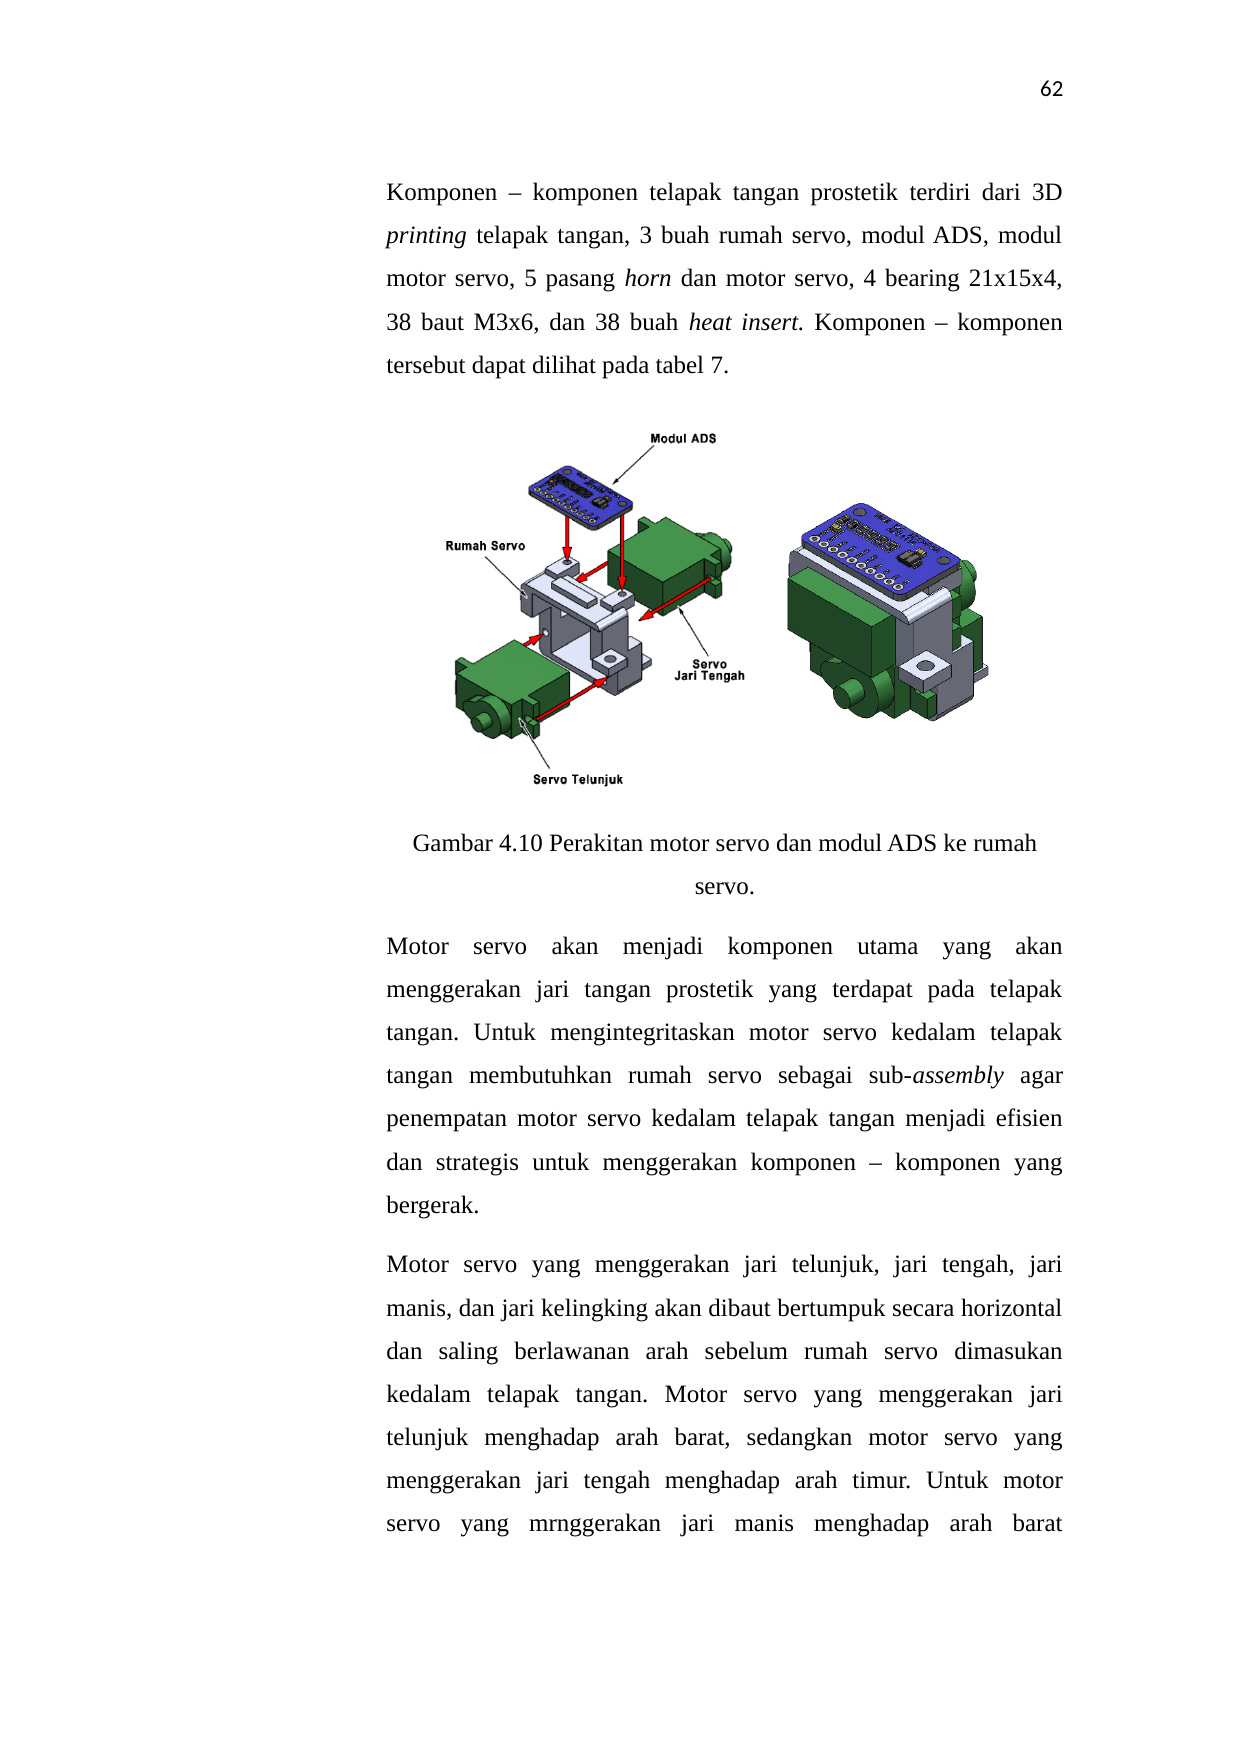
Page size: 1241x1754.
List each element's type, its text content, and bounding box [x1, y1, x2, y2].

picture [440, 412, 750, 799]
text Motor servo akan menjadi komponen utama yang akan menggerakan jari tangan prostetik yang terdapat pada telapak tangan. Untuk mengintegritaskan motor servo kedalam telapak tangan membutuhkan rumah servo sebagai sub-assembly agar penempatan motor servo kedalam telapak tangan menjadi efisien dan strategis untuk menggerakan komponen – komponen yang bergerak. [386, 931, 1063, 1218]
picture [768, 459, 1005, 755]
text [386, 1249, 1063, 1537]
text Komponen – komponen telapak tangan prostetik terdiri dari 3D printing telapak tangan, 3 buah rumah servo, modul ADS, modul motor servo, 5 pasang horn dan motor servo, 4 bearing 21x15x4, 38 baut M3x6, dan 38 buah heat insert. Komponen – komponen tersebut dapat dilihat pada tabel 7. [386, 177, 1063, 378]
text Gambar 4.10 Perakitan motor servo dan modul ADS ke rumah servo. [386, 828, 1063, 900]
